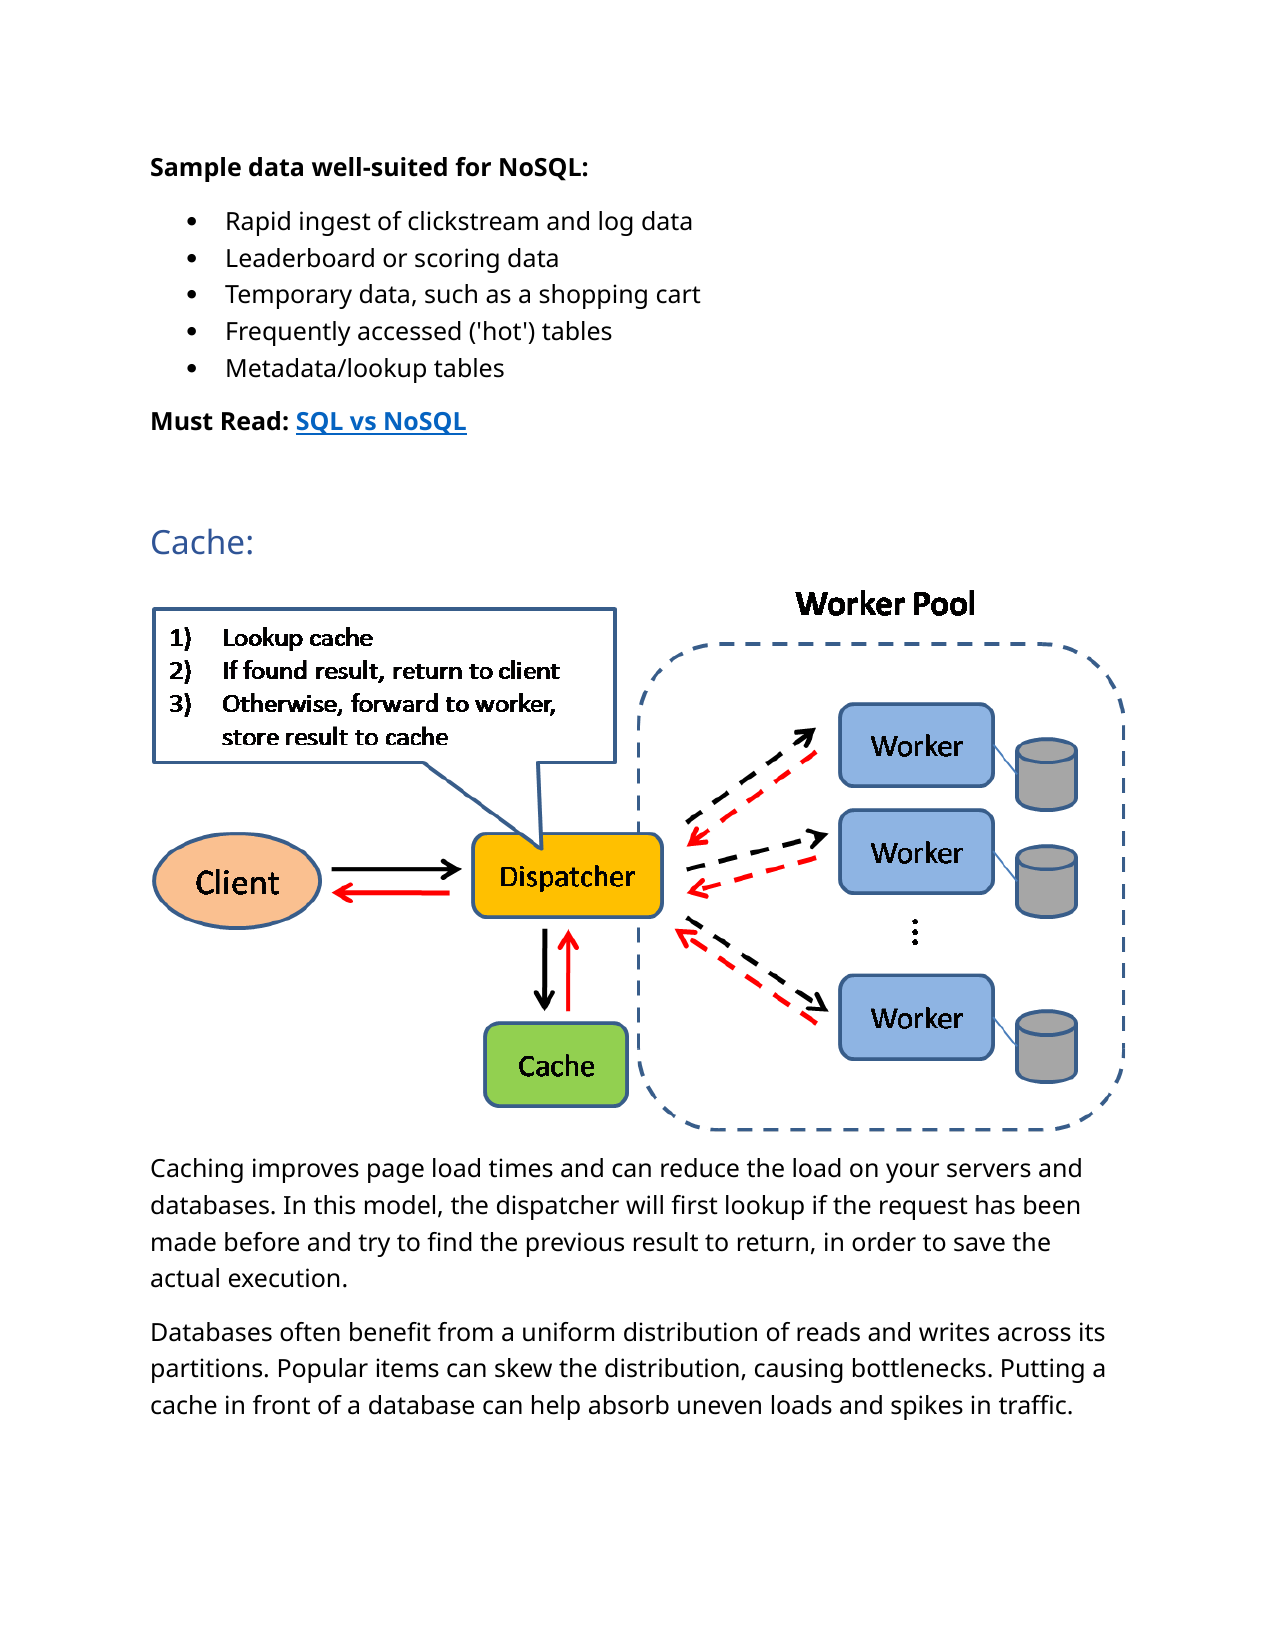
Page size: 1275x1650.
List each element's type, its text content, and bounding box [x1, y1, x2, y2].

list Temporary data, such as a shopping cart [187, 277, 1125, 311]
text Sample data well-suited for NoSQL: [150, 150, 1125, 184]
list Rapid ingest of clickstream and log data [187, 203, 1125, 237]
text Caching improves page load times and can reduce the load on your servers and databases. In this model, the dispatcher will first lookup if the request has been made before and try to find the previous result to return, in order to save the actual execution. [150, 1151, 1125, 1295]
list Metadata/lookup tables [187, 351, 1125, 384]
text Must Read: SQL vs NoSQL [150, 404, 1125, 438]
list Frequently accessed ('hot') tables [187, 314, 1125, 348]
picture [150, 568, 1125, 1132]
subtitle Cache: [150, 519, 1125, 564]
list Leaderboard or scoring data [187, 240, 1125, 274]
text Databases often benefit from a uniform distribution of reads and writes across its partitions. Popular items can skew the distribution, causing bottlenecks. Putting a cache in front of a database can help absorb uneven loads and spikes in traffic. [150, 1314, 1125, 1422]
